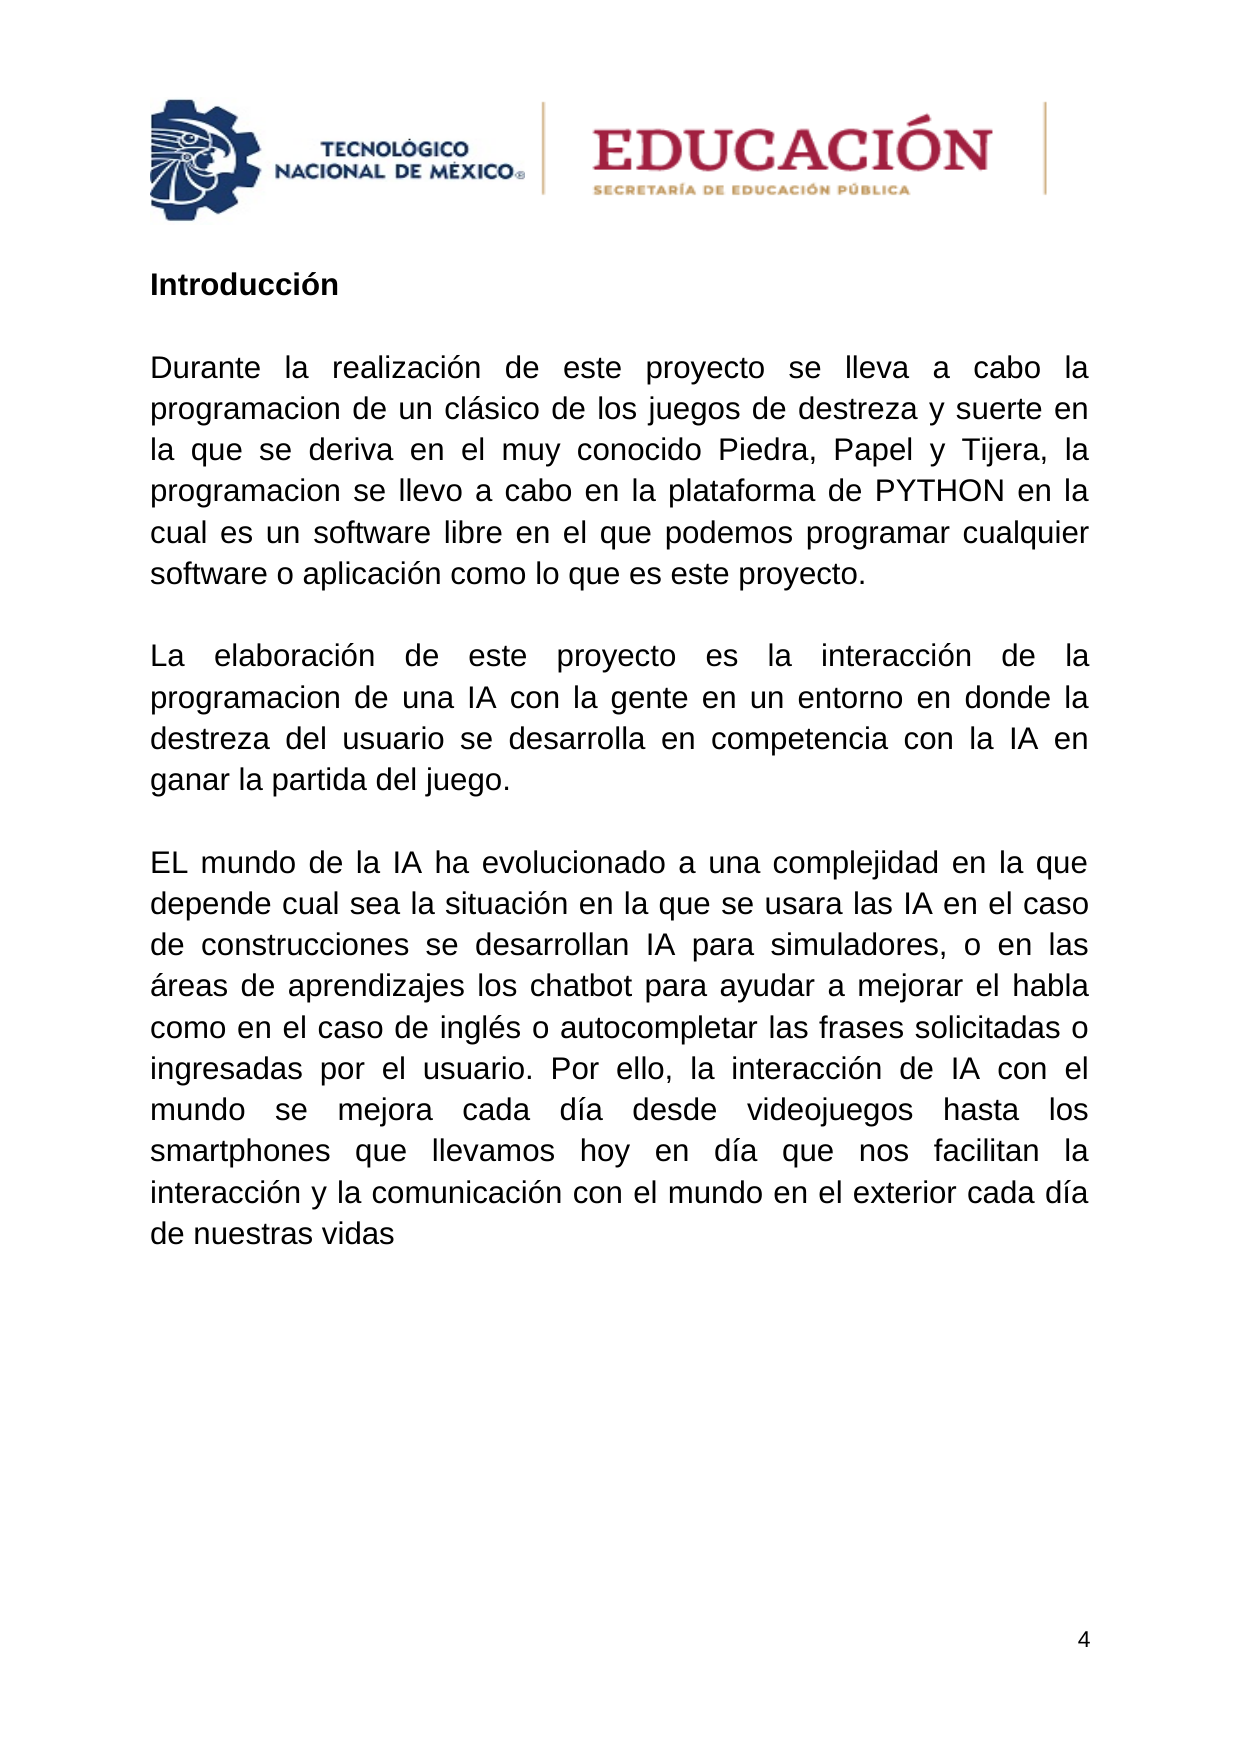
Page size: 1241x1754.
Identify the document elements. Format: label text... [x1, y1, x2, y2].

text Introducción [150, 266, 1090, 302]
text EL mundo de la IA ha evolucionado a una complejidad en la que depende cual sea la situación en la que se usara las IA en el caso de construcciones se desarrollan IA para simuladores, o en las áreas de aprendizajes los chatbot para ayudar a mejorar el habla como en el caso de inglés o autocompletar las frases solicitadas o ingresadas por el usuario. Por ello, la interacción de IA con el mundo se mejora cada día desde videojuegos hasta los smartphones que llevamos hoy en día que nos facilitan la interacción y la comunicación con el mundo en el exterior cada día de nuestras vidas [150, 844, 1090, 1251]
picture [150, 75, 1087, 225]
text La elaboración de este proyecto es la interacción de la programacion de una IA con la gente en un entorno en donde la destreza del usuario se desarrolla en competencia con la IA en ganar la partida del juego. [150, 637, 1090, 797]
text Durante la realización de este proyecto se lleva a cabo la programacion de un clásico de los juegos de destreza y suerte en la que se deriva en el muy conocido Piedra, Papel y Tijera, la programacion se llevo a cabo en la plataforma de PYTHON en la cual es un software libre en el que podemos programar cualquier software o aplicación como lo que es este proyecto. [150, 349, 1090, 591]
